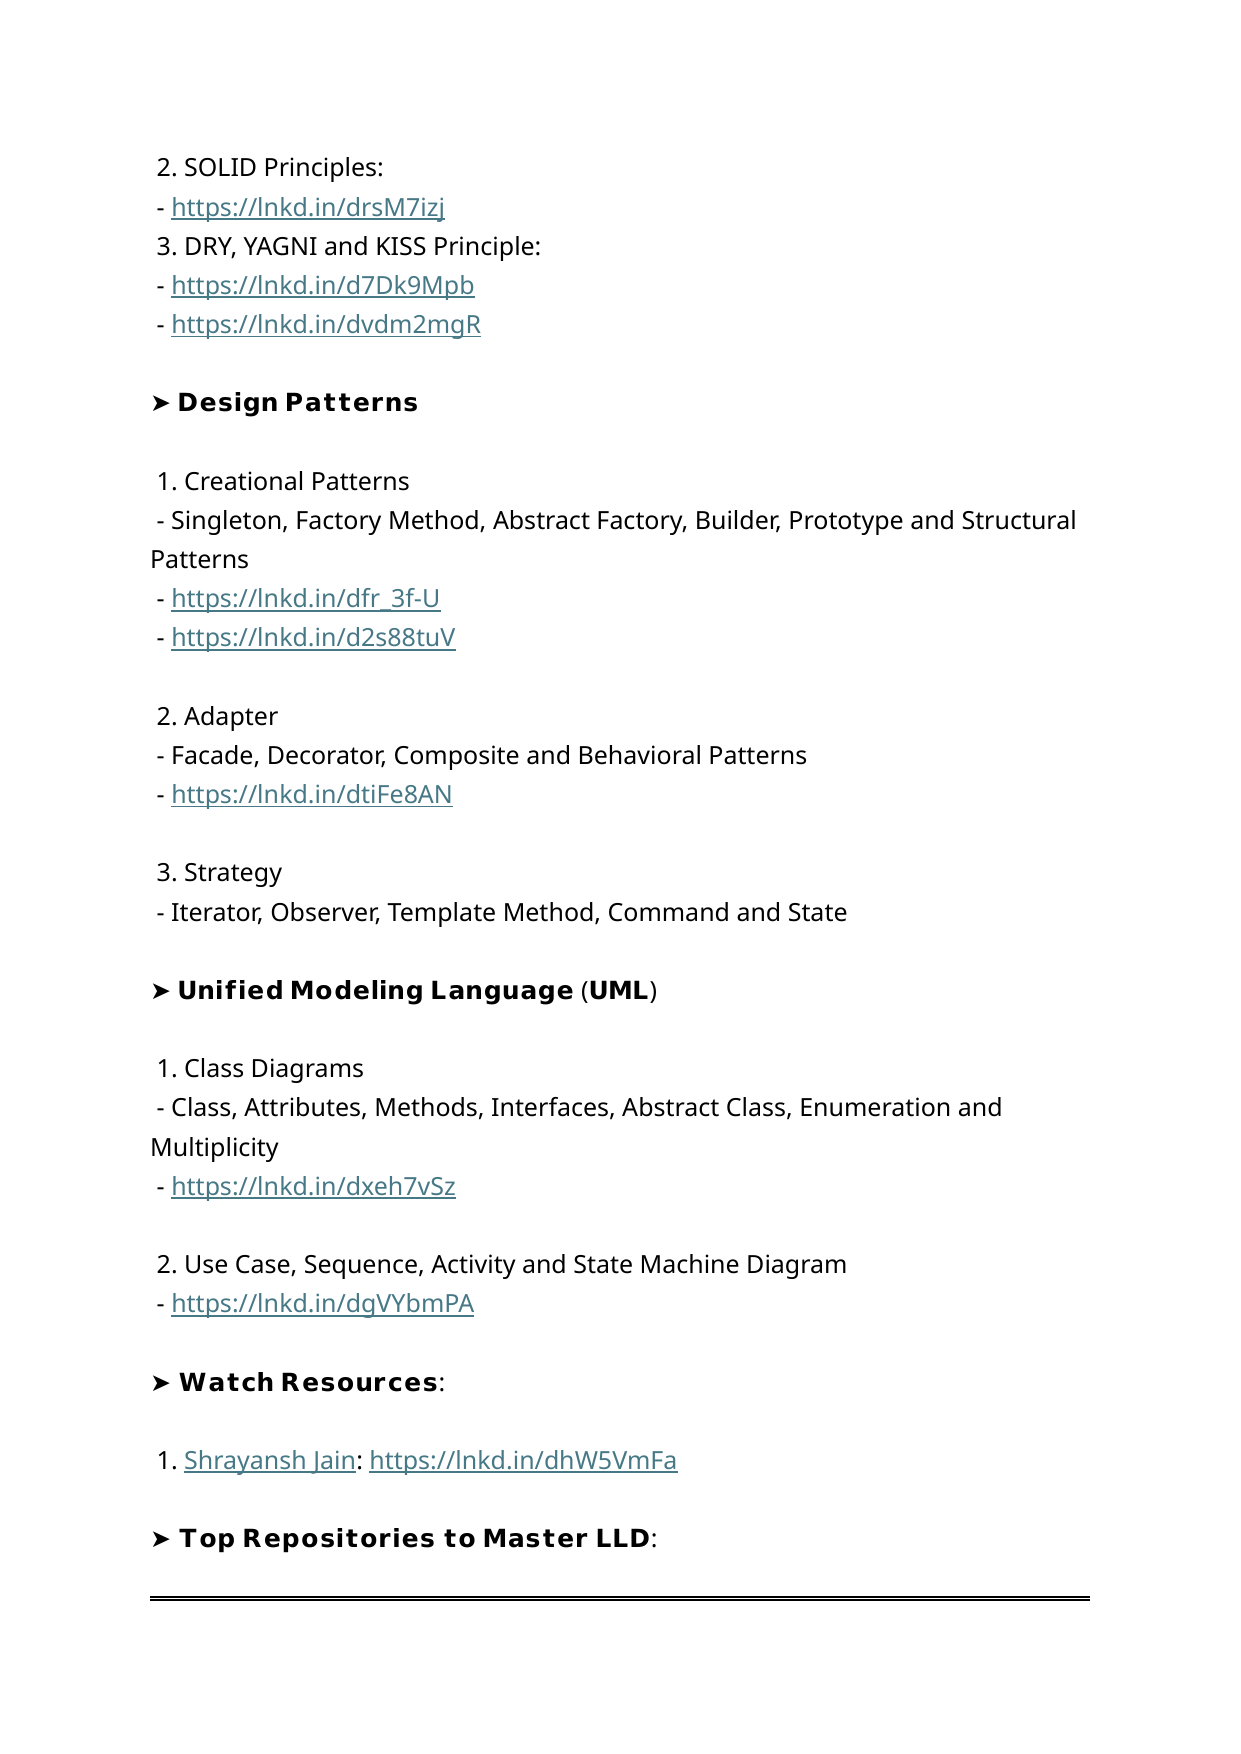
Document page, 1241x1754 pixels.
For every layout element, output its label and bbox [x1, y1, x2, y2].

text [150, 150, 1090, 1596]
